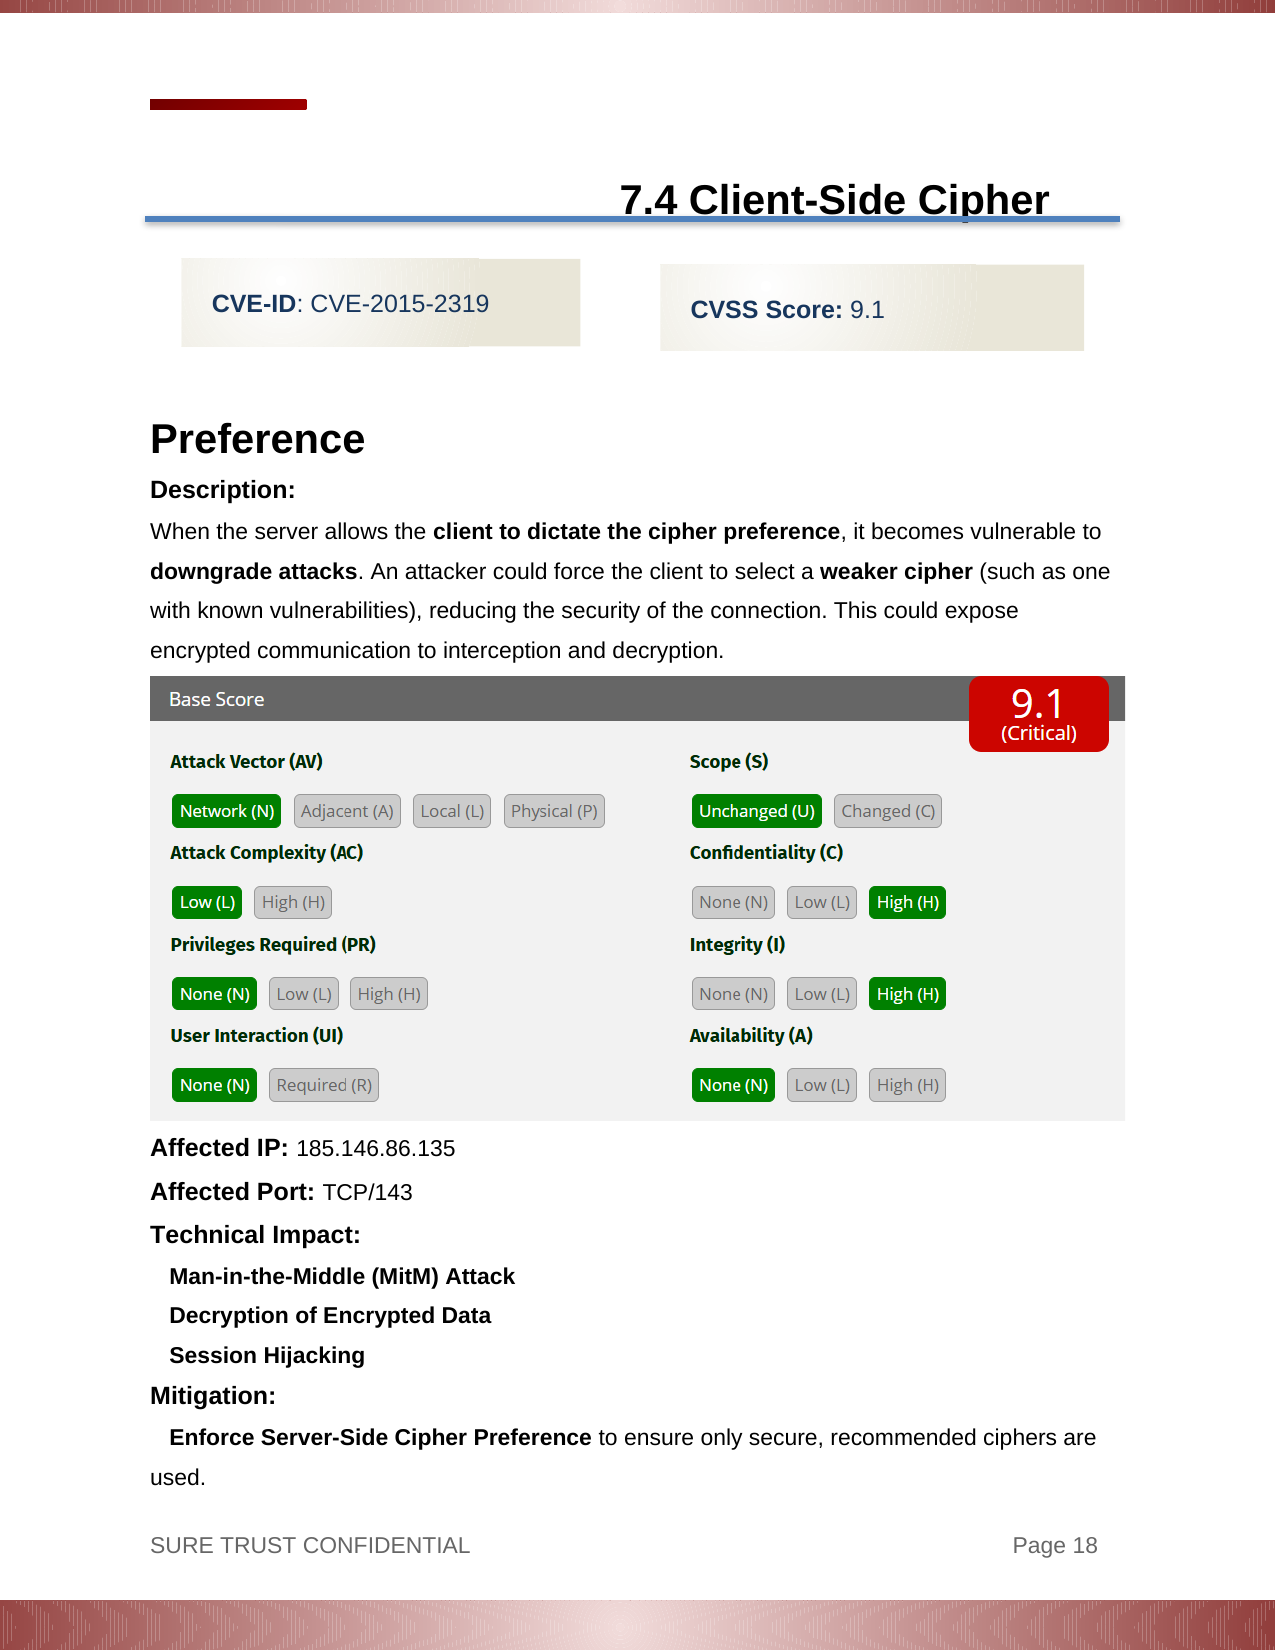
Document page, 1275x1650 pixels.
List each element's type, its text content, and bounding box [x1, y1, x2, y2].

text Session Hijacking [150, 1342, 1125, 1368]
text Description: [150, 475, 1125, 504]
text Affected Port: TCP/143 [150, 1177, 1125, 1205]
text Affected IP: 185.146.86.135 [150, 1133, 1125, 1162]
text When the server allows the client to dictate the cipher preference, it becomes vulnerable to downgrade attacks. An attacker could force the client to select a weaker cipher (such as one with known vulnerabilities), reducing the security of the connection. This could expose encrypted communication to interception and decryption. [150, 518, 1125, 663]
text Decryption of Encrypted Data [150, 1302, 1125, 1329]
text Enforce Server-Side Cipher Preference to ensure only secure, recommended ciphers are used. [150, 1424, 1125, 1490]
subtitle Client-Side Cipher Preference [150, 175, 1125, 462]
text Technical Impact: [150, 1220, 1125, 1248]
text Man-in-the-Middle (MitM) Attack [150, 1263, 1125, 1289]
picture [150, 676, 1125, 1121]
text Mitigation: [150, 1381, 1125, 1410]
